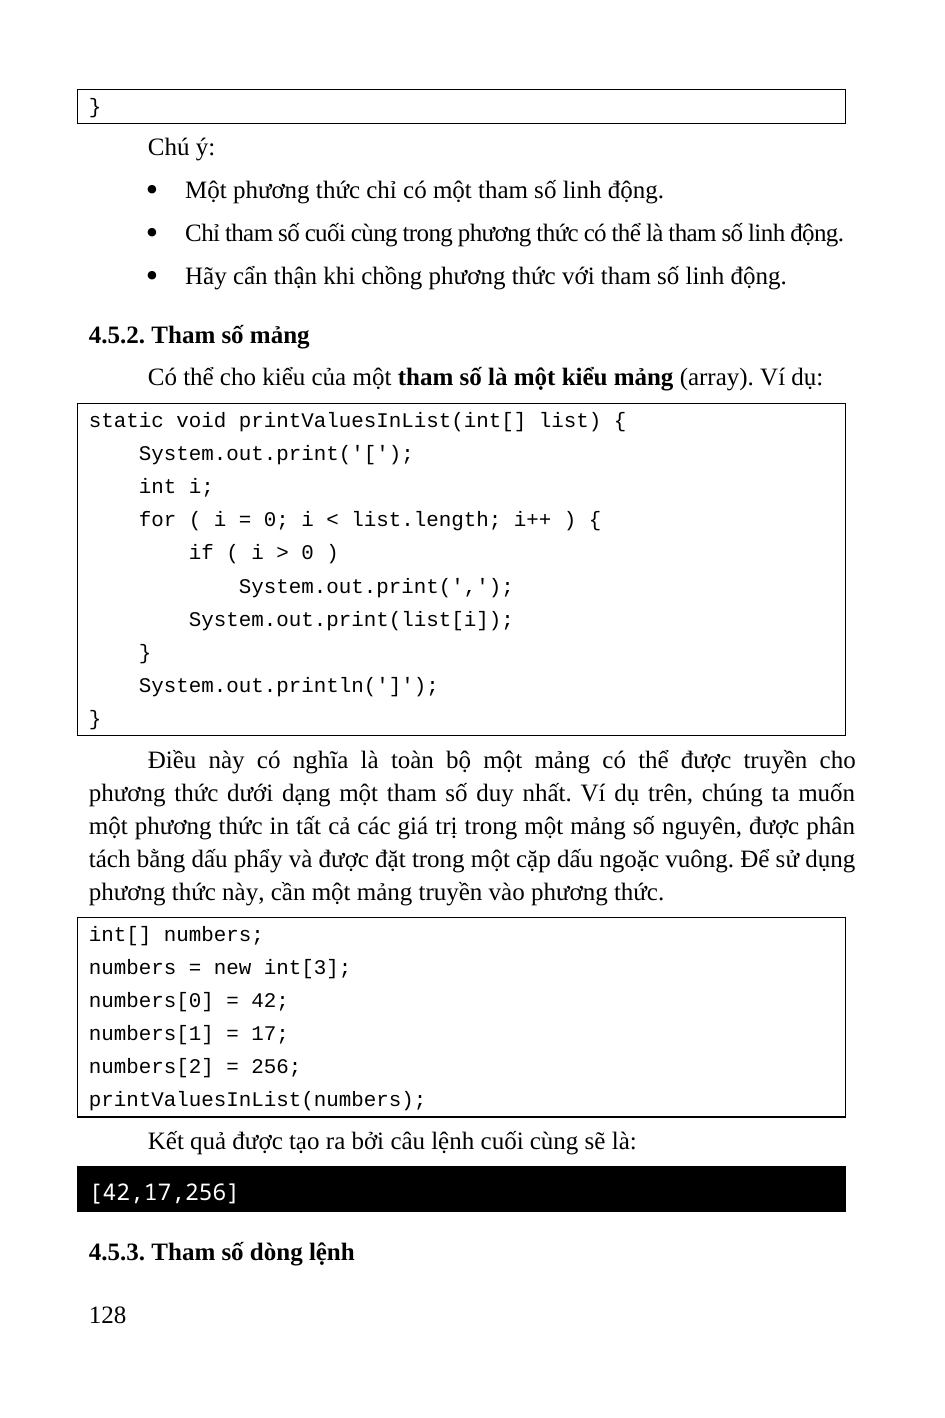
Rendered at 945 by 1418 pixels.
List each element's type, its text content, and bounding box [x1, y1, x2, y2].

list Hãy cẩn thận khi chồng phương thức với tham số linh động. [148, 261, 856, 289]
text Có thể cho kiểu của một tham số là một kiểu mảng (array). Ví dụ: [89, 362, 856, 391]
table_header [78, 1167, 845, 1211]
list Một phương thức chỉ có một tham số linh động. [148, 175, 856, 204]
text Điều này có nghĩa là toàn bộ một mảng có thể được truyền cho phương thức dưới dạng một tham số duy nhất. Ví dụ trên, chúng ta muốn một phương thức in tất cả các giá trị trong một mảng số nguyên, được phân tách bằng dấu phẩy và được đặt trong một cặp dấu ngoặc vuông. Để sử dụng phương thức này, cần một mảng truyền vào phương thức. [89, 745, 856, 906]
subtitle 4.5.2. Tham số mảng [89, 320, 856, 349]
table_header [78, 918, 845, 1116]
list Chỉ tham số cuối cùng trong phương thức có thể là tham số linh động. [148, 218, 856, 247]
text Kết quả được tạo ra bởi câu lệnh cuối cùng sẽ là: [89, 1126, 856, 1155]
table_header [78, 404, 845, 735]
text Chú ý: [89, 132, 856, 161]
subtitle 4.5.3. Tham số dòng lệnh [89, 1237, 856, 1266]
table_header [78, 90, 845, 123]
